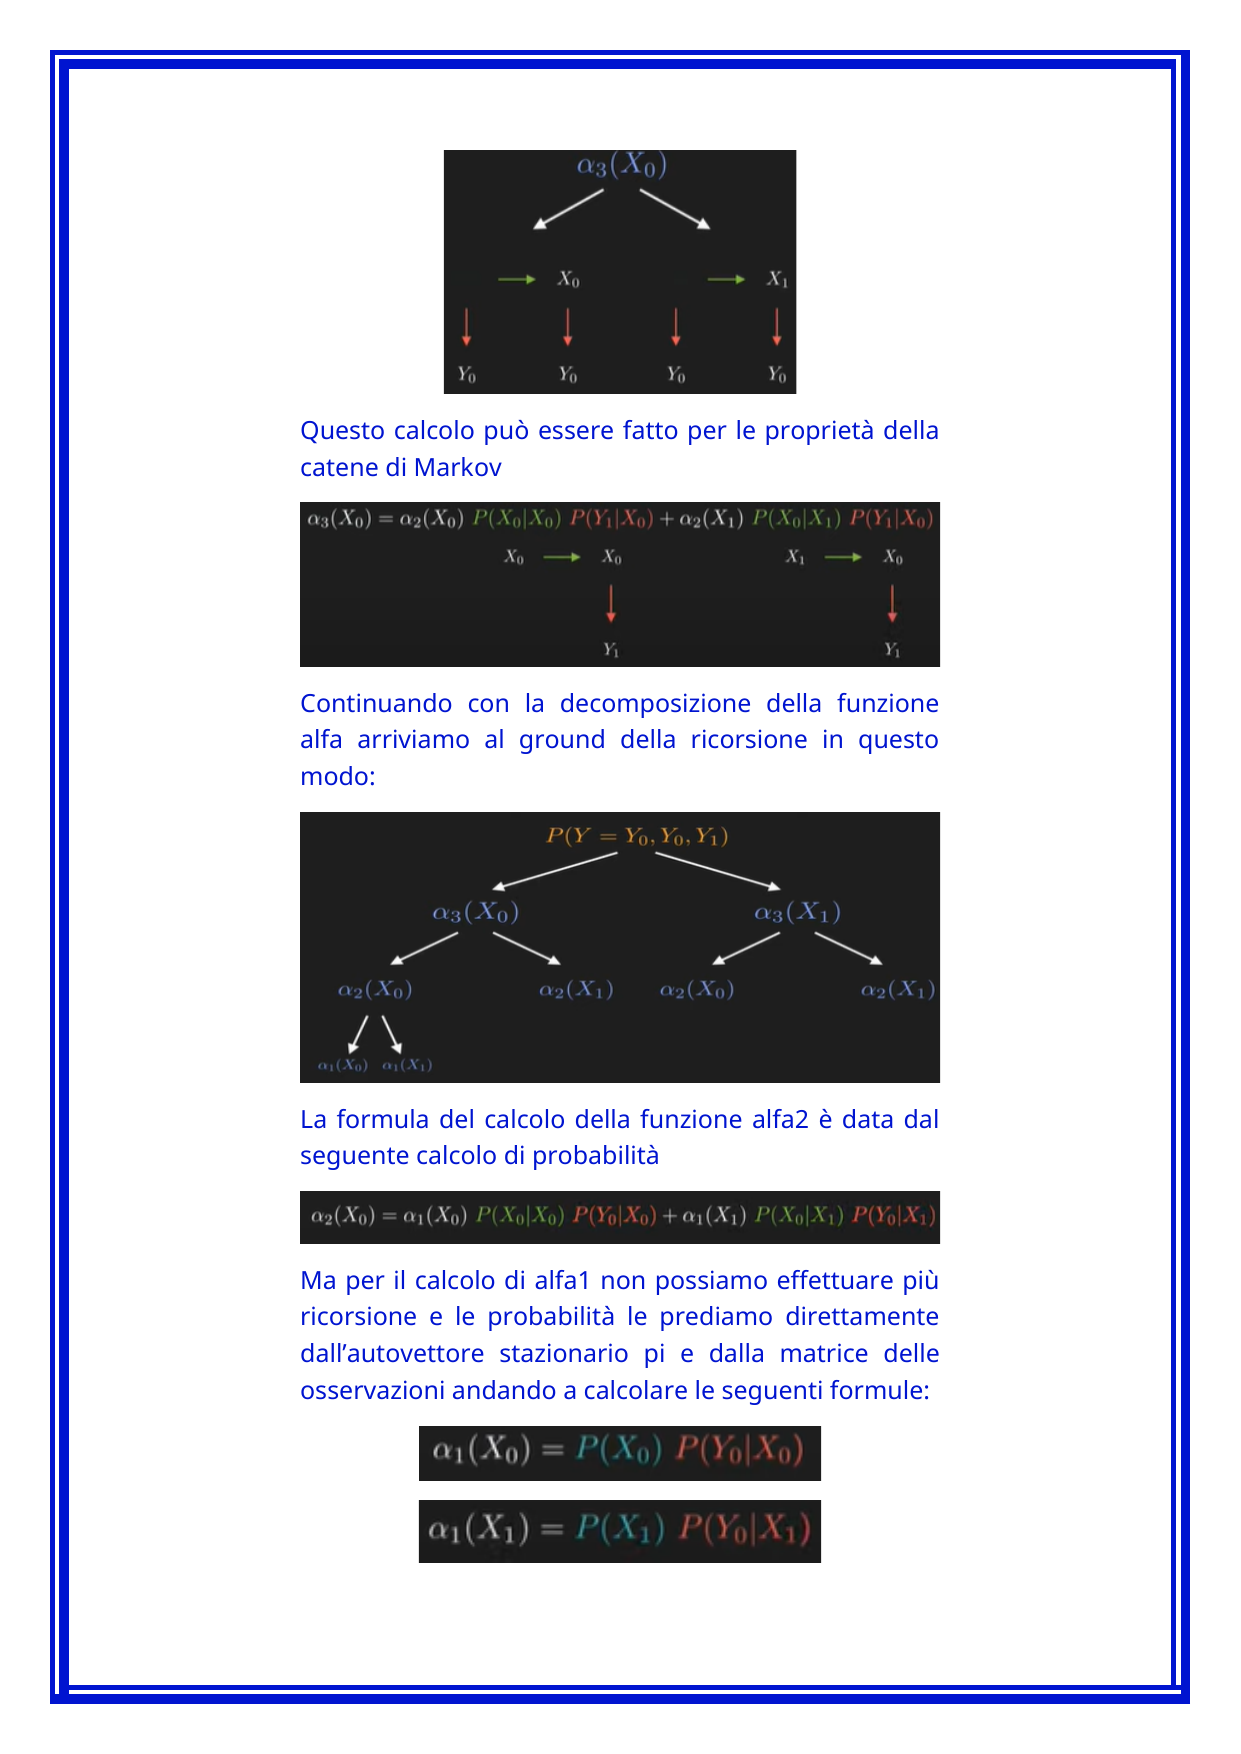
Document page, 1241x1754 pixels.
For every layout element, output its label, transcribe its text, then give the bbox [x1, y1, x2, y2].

picture [300, 812, 941, 1083]
text Ma per il calcolo di alfa1 non possiamo effettuare più ricorsione e le probabilità le prediamo direttamente dall’autovettore stazionario pi e dalla matrice delle osservazioni andando a calcolare le seguenti formule: [300, 1262, 940, 1407]
text Questo calcolo può essere fatto per le proprietà della catene di Markov [300, 413, 940, 483]
picture [443, 150, 797, 394]
text Continuando con la decomposizione della funzione alfa arriviamo al ground della ricorsione in questo modo: [300, 685, 940, 793]
picture [419, 1426, 822, 1481]
picture [300, 1191, 941, 1244]
picture [300, 502, 941, 667]
picture [418, 1500, 822, 1563]
text La formula del calcolo della funzione alfa2 è data dal seguente calcolo di probabilità [300, 1101, 940, 1172]
